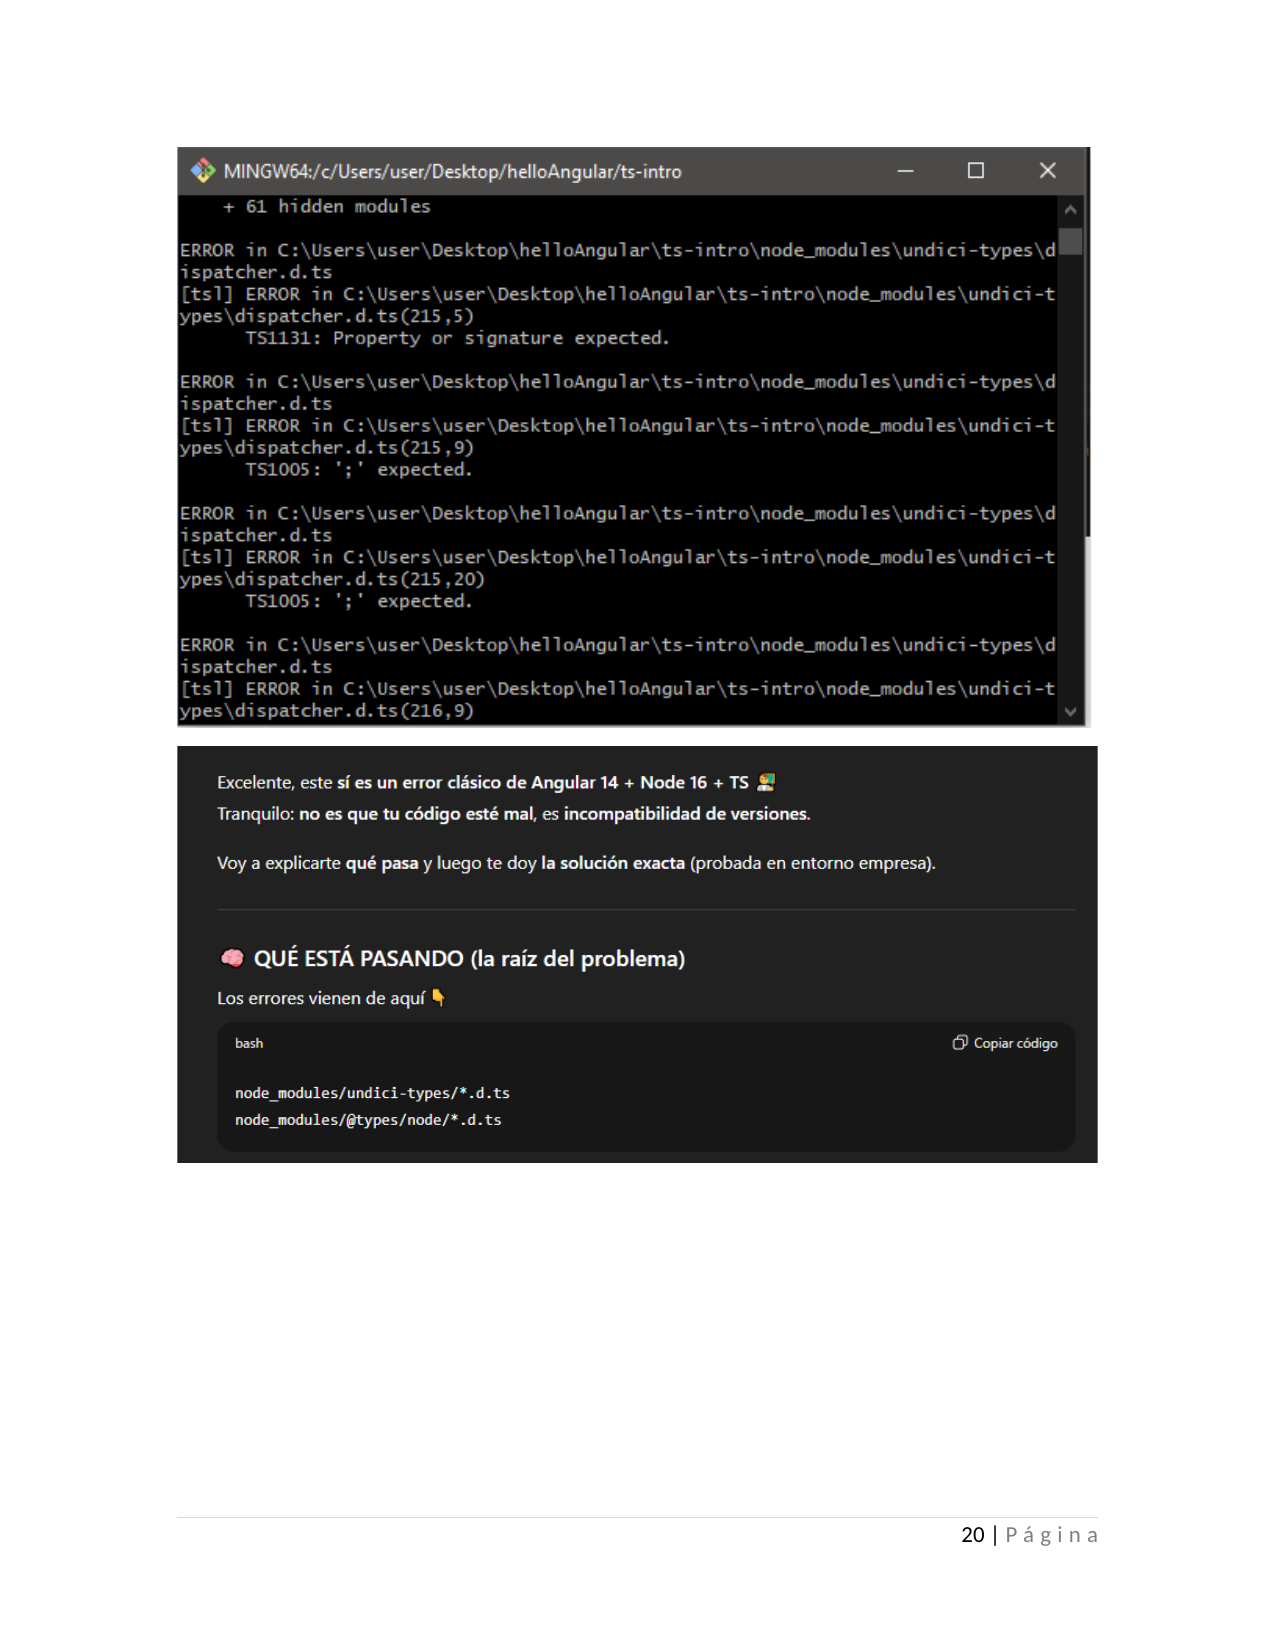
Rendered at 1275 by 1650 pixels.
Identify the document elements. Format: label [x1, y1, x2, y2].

picture [177, 746, 1098, 1163]
picture [177, 147, 1092, 728]
